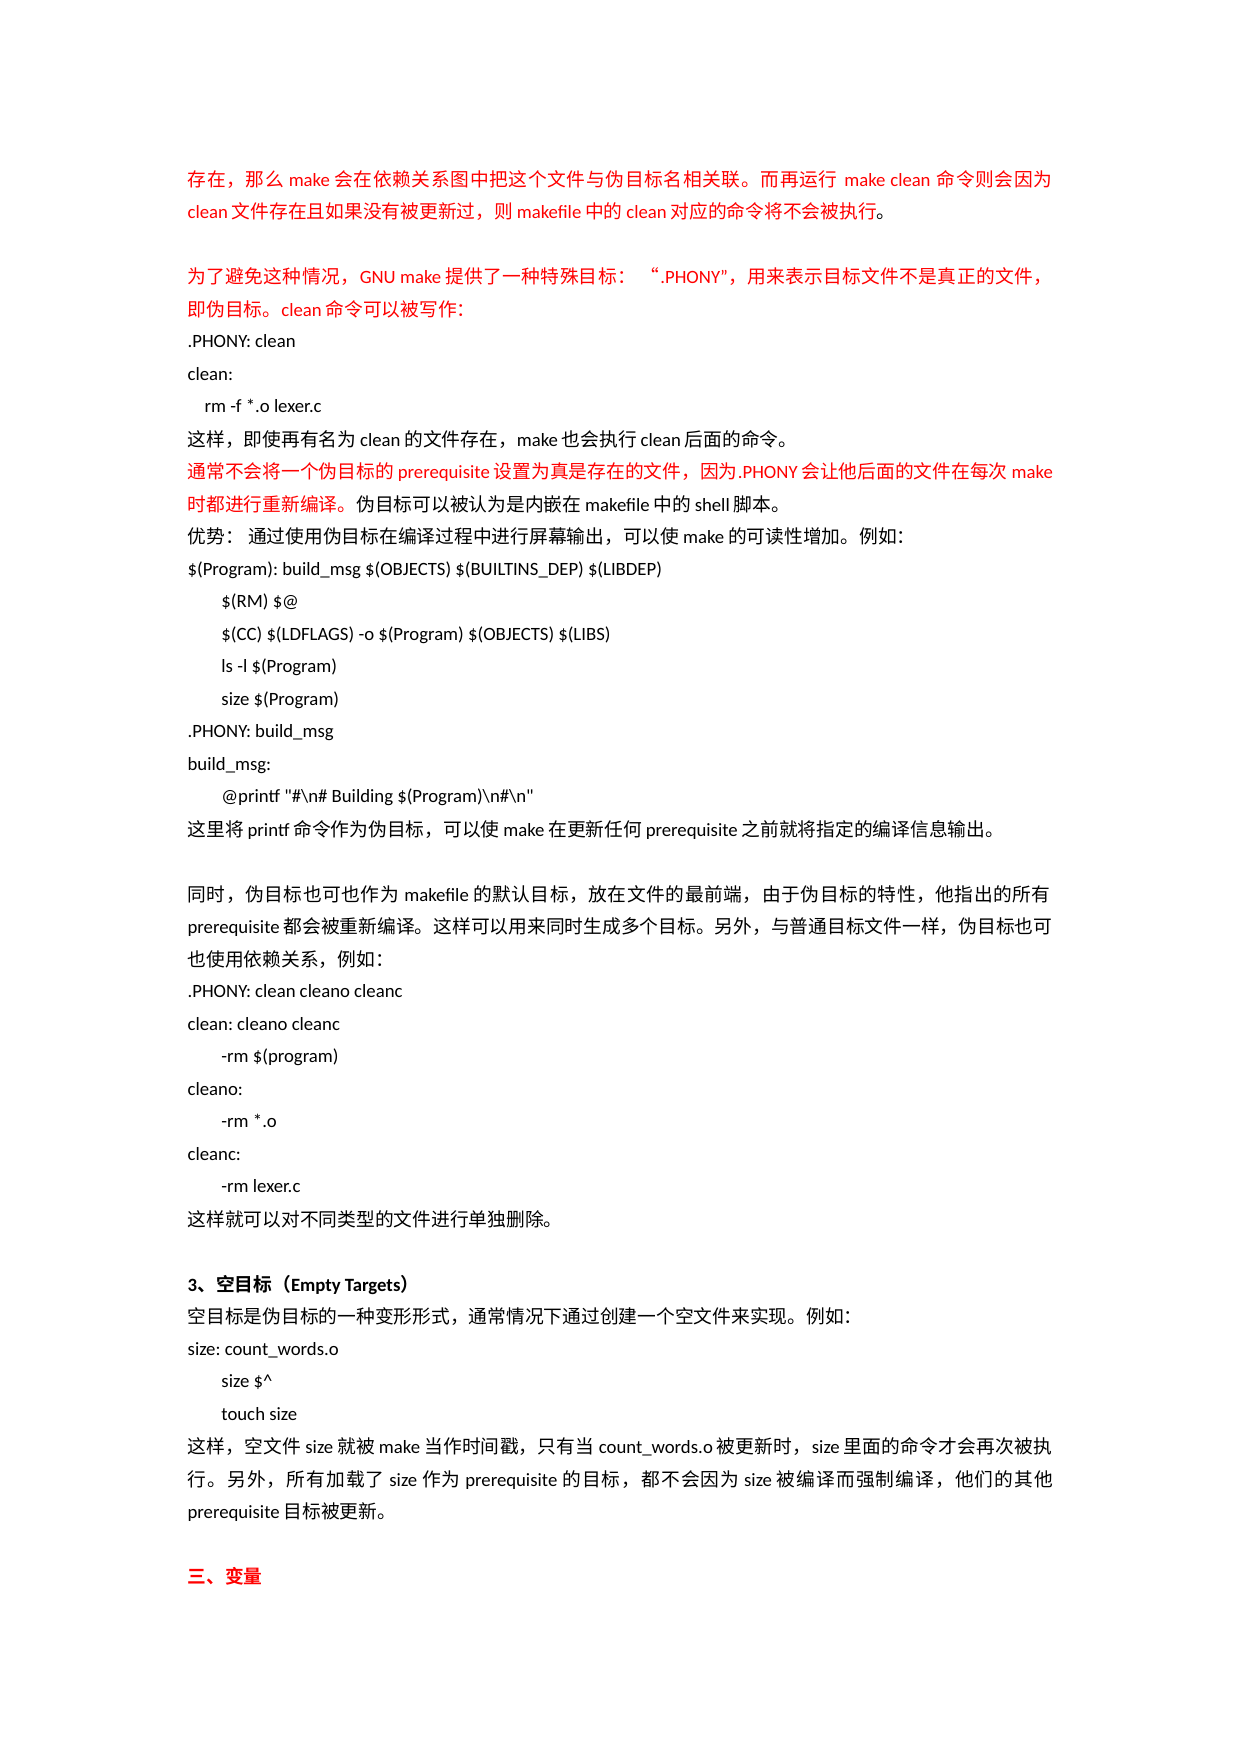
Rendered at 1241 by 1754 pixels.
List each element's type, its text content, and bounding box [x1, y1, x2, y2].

text size: count_words.o [187, 1332, 1053, 1364]
text size $(Program) [187, 682, 1053, 714]
text 这样就可以对不同类型的文件进行单独删除。 [187, 1202, 1053, 1234]
text -rm $(program) [187, 1039, 1053, 1072]
text 空目标是伪目标的一种变形形式，通常情况下通过创建一个空文件来实现。例如： [187, 1299, 1053, 1332]
text build_msg: [187, 747, 1053, 779]
text clean: [187, 357, 1053, 389]
text cleanc: [187, 1137, 1053, 1169]
text $(Program): build_msg $(OBJECTS) $(BUILTINS_DEP) $(LIBDEP) [187, 552, 1053, 584]
text 为了避免这种情况，GNU make提供了一种特殊目标： “.PHONY”，用来表示目标文件不是真正的文件，即伪目标。clean命令可以被写作： [187, 259, 1053, 324]
text $(RM) $@ [187, 584, 1053, 617]
text touch size [187, 1397, 1053, 1429]
text 这样，即使再有名为clean的文件存在，make也会执行clean后面的命令。 [187, 422, 1053, 454]
text 3、空目标（Empty Targets） [187, 1267, 1053, 1299]
text .PHONY: clean cleano cleanc [187, 974, 1053, 1007]
text clean: cleano cleanc [187, 1007, 1053, 1039]
text .PHONY: build_msg [187, 714, 1053, 747]
text ls -l $(Program) [187, 649, 1053, 682]
text cleano: [187, 1072, 1053, 1104]
text -rm lexer.c [187, 1169, 1053, 1202]
text 同时，伪目标也可也作为makefile的默认目标，放在文件的最前端，由于伪目标的特性，他指出的所有prerequisite都会被重新编译。这样可以用来同时生成多个目标。另外，与普通目标文件一样，伪目标也可也使用依赖关系，例如： [187, 877, 1053, 974]
text .PHONY: clean [187, 324, 1053, 357]
text 这里将printf命令作为伪目标，可以使make在更新任何prerequisite之前就将指定的编译信息输出。 [187, 812, 1053, 844]
text -rm *.o [187, 1104, 1053, 1137]
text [187, 162, 1053, 227]
text 这样，空文件size就被make当作时间戳，只有当count_words.o被更新时，size里面的命令才会再次被执行。另外，所有加载了size作为prerequisite的目标，都不会因为size被编译而强制编译，他们的其他prerequisite目标被更新。 [187, 1429, 1053, 1527]
text size $^ [187, 1364, 1053, 1397]
text 优势： 通过使用伪目标在编译过程中进行屏幕输出，可以使make的可读性增加。例如： [187, 519, 1053, 552]
text 三、变量 [187, 1559, 1053, 1592]
text 通常不会将一个伪目标的prerequisite设置为真是存在的文件，因为.PHONY会让他后面的文件在每次make时都进行重新编译。伪目标可以被认为是内嵌在makefile中的shell脚本。 [187, 454, 1053, 519]
text @printf "#\n# Building $(Program)\n#\n" [187, 779, 1053, 812]
text $(CC) $(LDFLAGS) -o $(Program) $(OBJECTS) $(LIBS) [187, 617, 1053, 649]
text rm -f *.o lexer.c [187, 389, 1053, 422]
